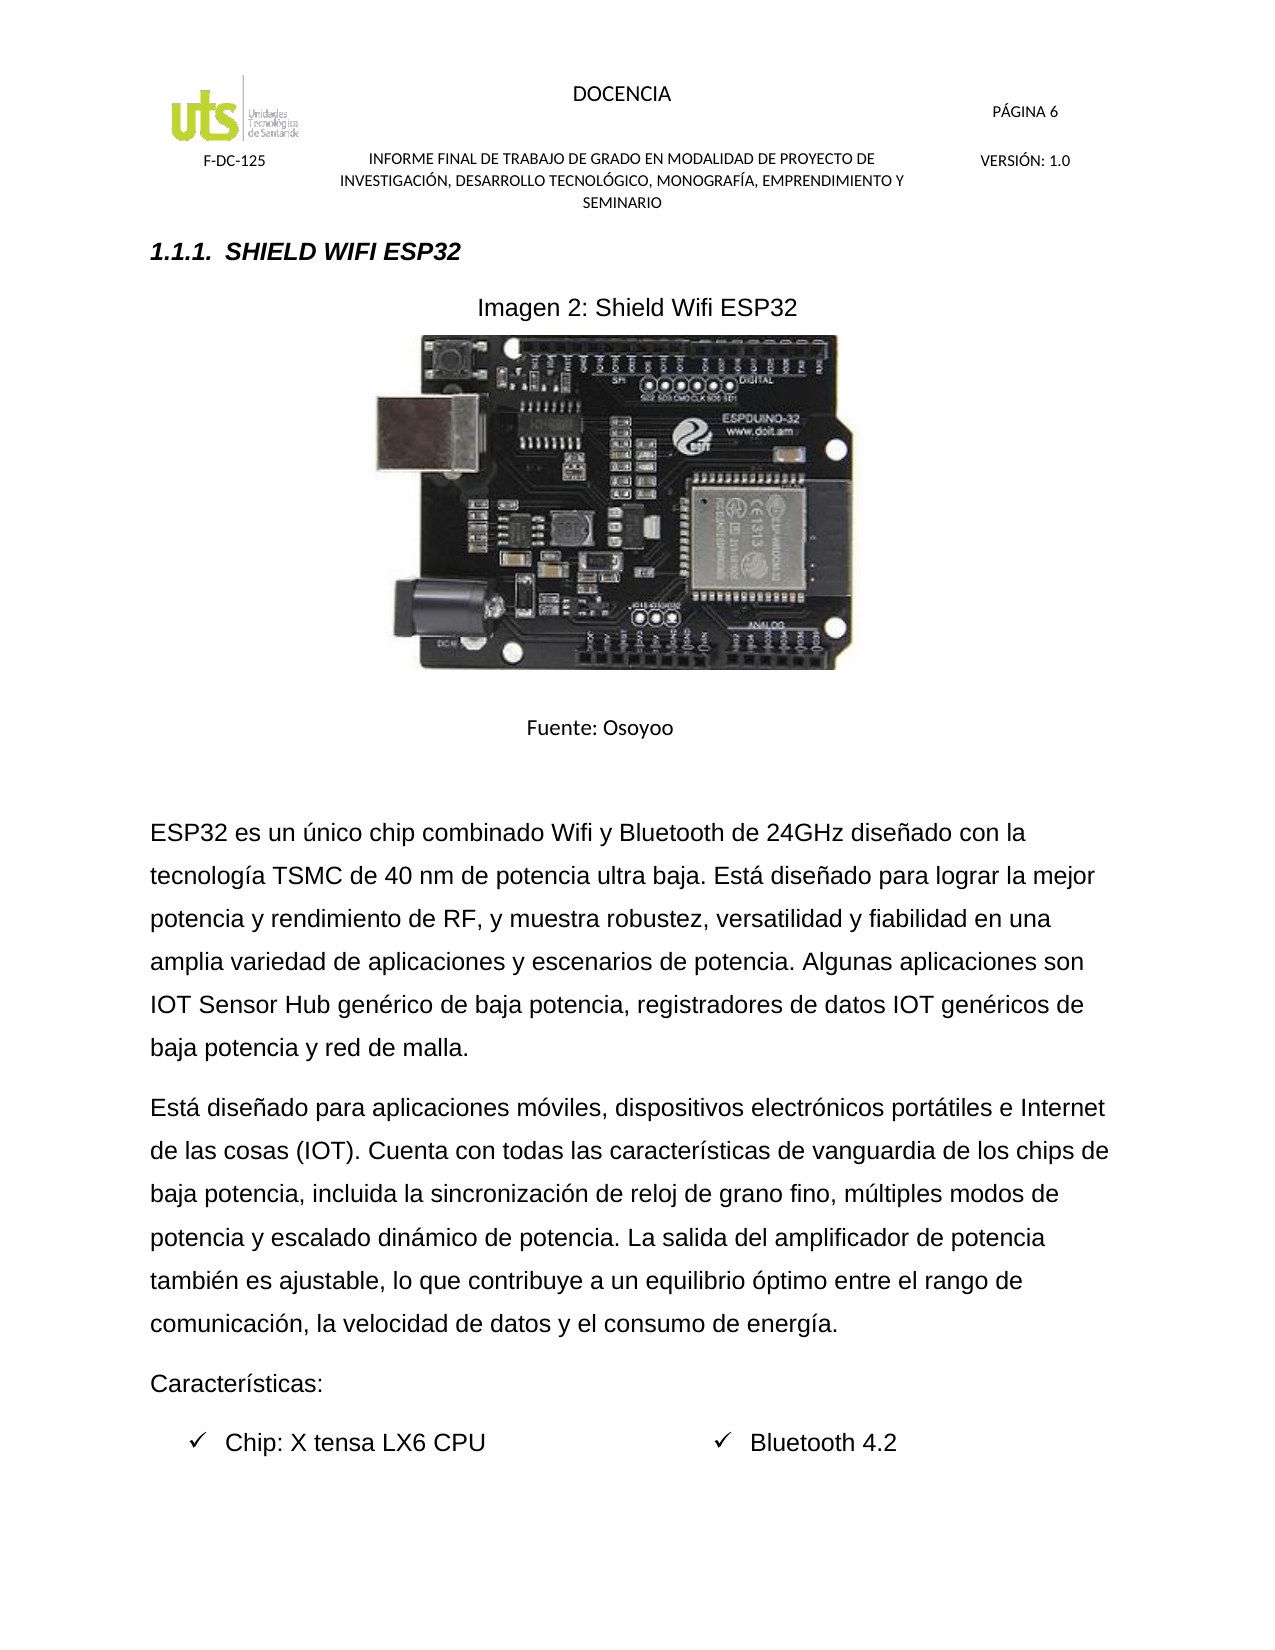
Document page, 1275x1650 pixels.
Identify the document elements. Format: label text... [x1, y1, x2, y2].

subtitle SHIELD WIFI ESP32 [150, 237, 1125, 266]
list Bluetooth 4.2 [712, 1428, 1125, 1457]
picture [362, 335, 870, 670]
text Características: [150, 1369, 1125, 1397]
picture [170, 75, 299, 149]
list Chip: X tensa LX6 CPU [187, 1428, 600, 1457]
text ESP32 es un único chip combinado Wifi y Bluetooth de 24GHz diseñado con la tecnología TSMC de 40 nm de potencia ultra baja. Está diseñado para lograr la mejor potencia y rendimiento de RF, y muestra robustez, versatilidad y fiabilidad en una amplia variedad de aplicaciones y escenarios de potencia. Algunas aplicaciones son IOT Sensor Hub genérico de baja potencia, registradores de datos IOT genéricos de baja potencia y red de malla. [150, 818, 1125, 1062]
text Está diseñado para aplicaciones móviles, dispositivos electrónicos portátiles e Internet de las cosas (IOT). Cuenta con todas las características de vanguardia de los chips de baja potencia, incluida la sincronización de reloj de grano fino, múltiples modos de potencia y escalado dinámico de potencia. La salida del amplificador de potencia también es ajustable, lo que contribuye a un equilibrio óptimo entre el rango de comunicación, la velocidad de datos y el consumo de energía. [150, 1093, 1125, 1338]
